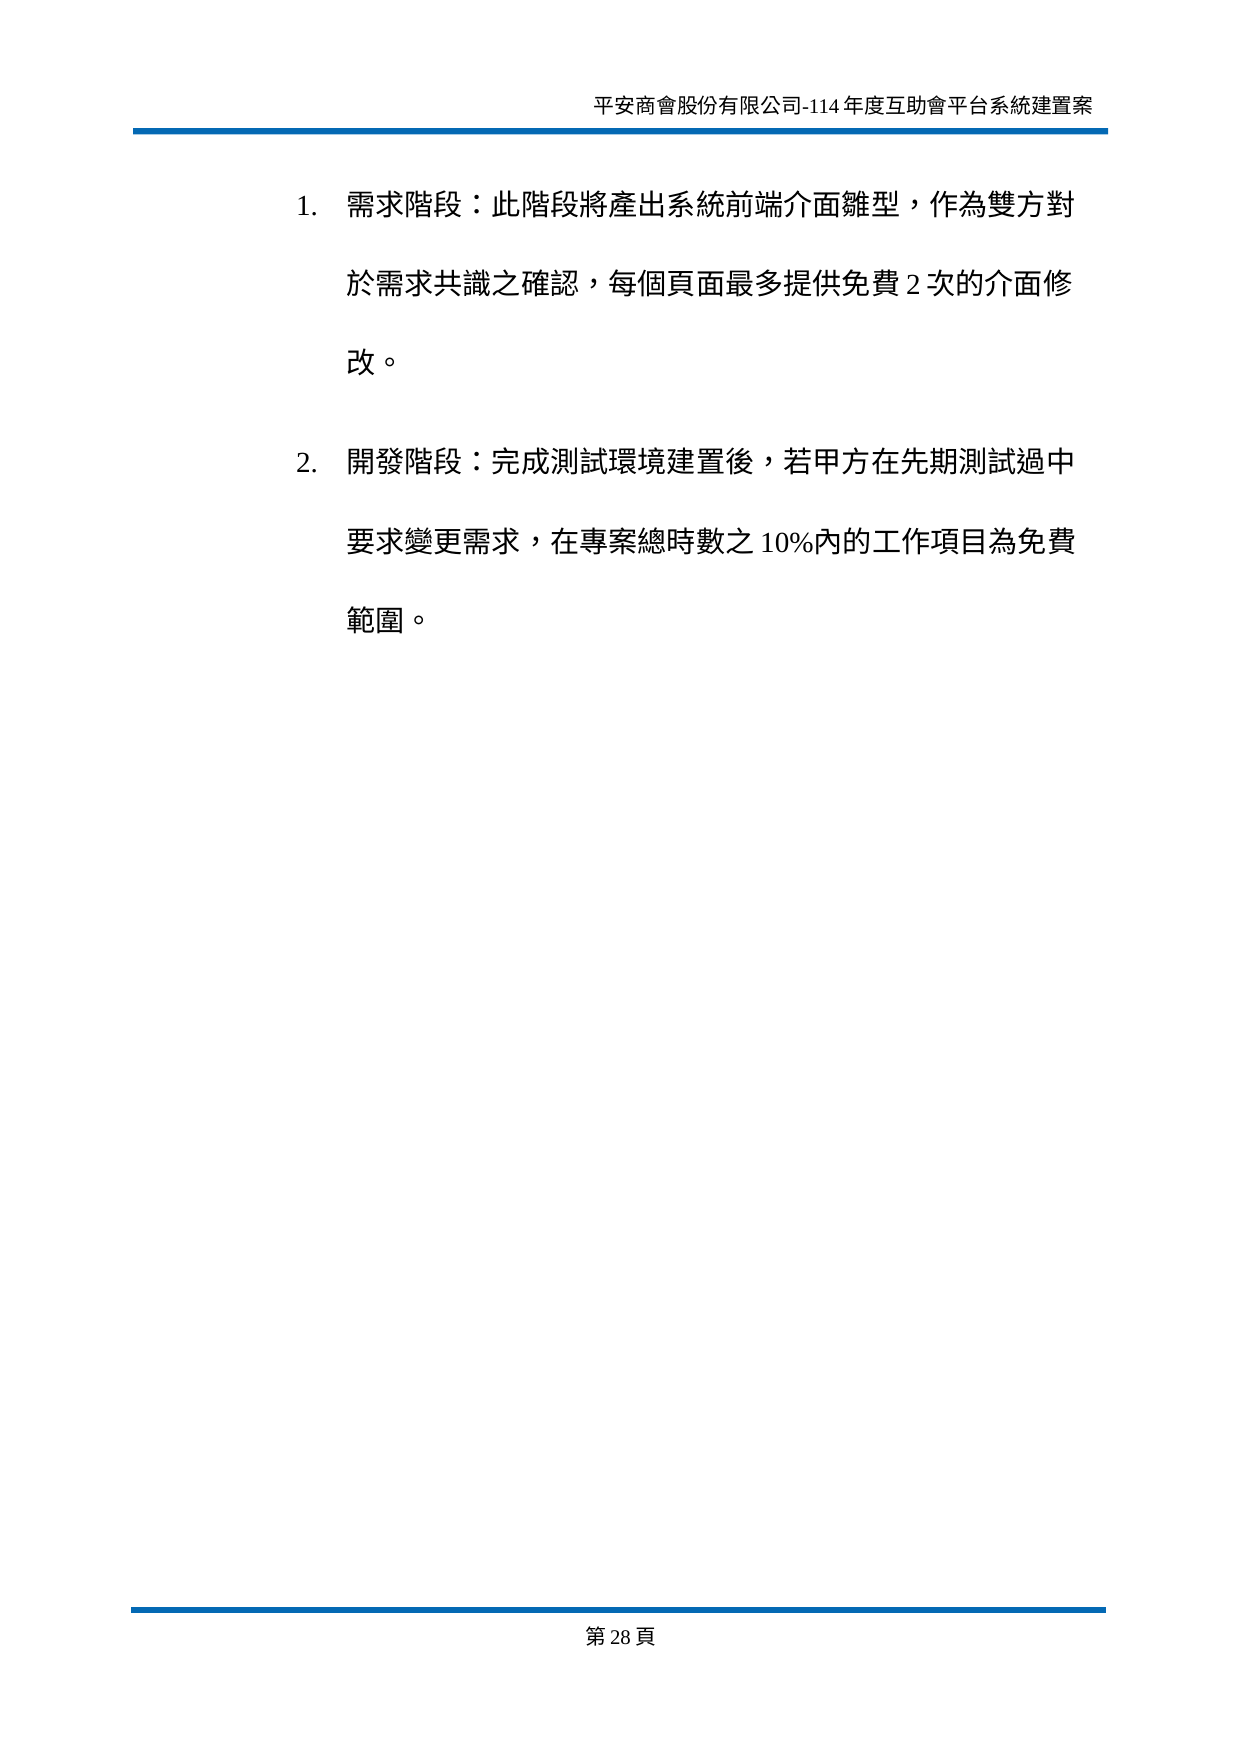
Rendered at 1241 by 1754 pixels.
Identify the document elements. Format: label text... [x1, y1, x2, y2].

text 開發階段：完成測試環境建置後，若甲方在先期測試過中要求變更需求，在專案總時數之10%內的工作項目為免費範圍。 [296, 421, 1090, 659]
list 需求階段：此階段將產出系統前端介面雛型，作為雙方對於需求共識之確認，每個頁面最多提供免費2次的介面修改。 [296, 163, 1090, 401]
